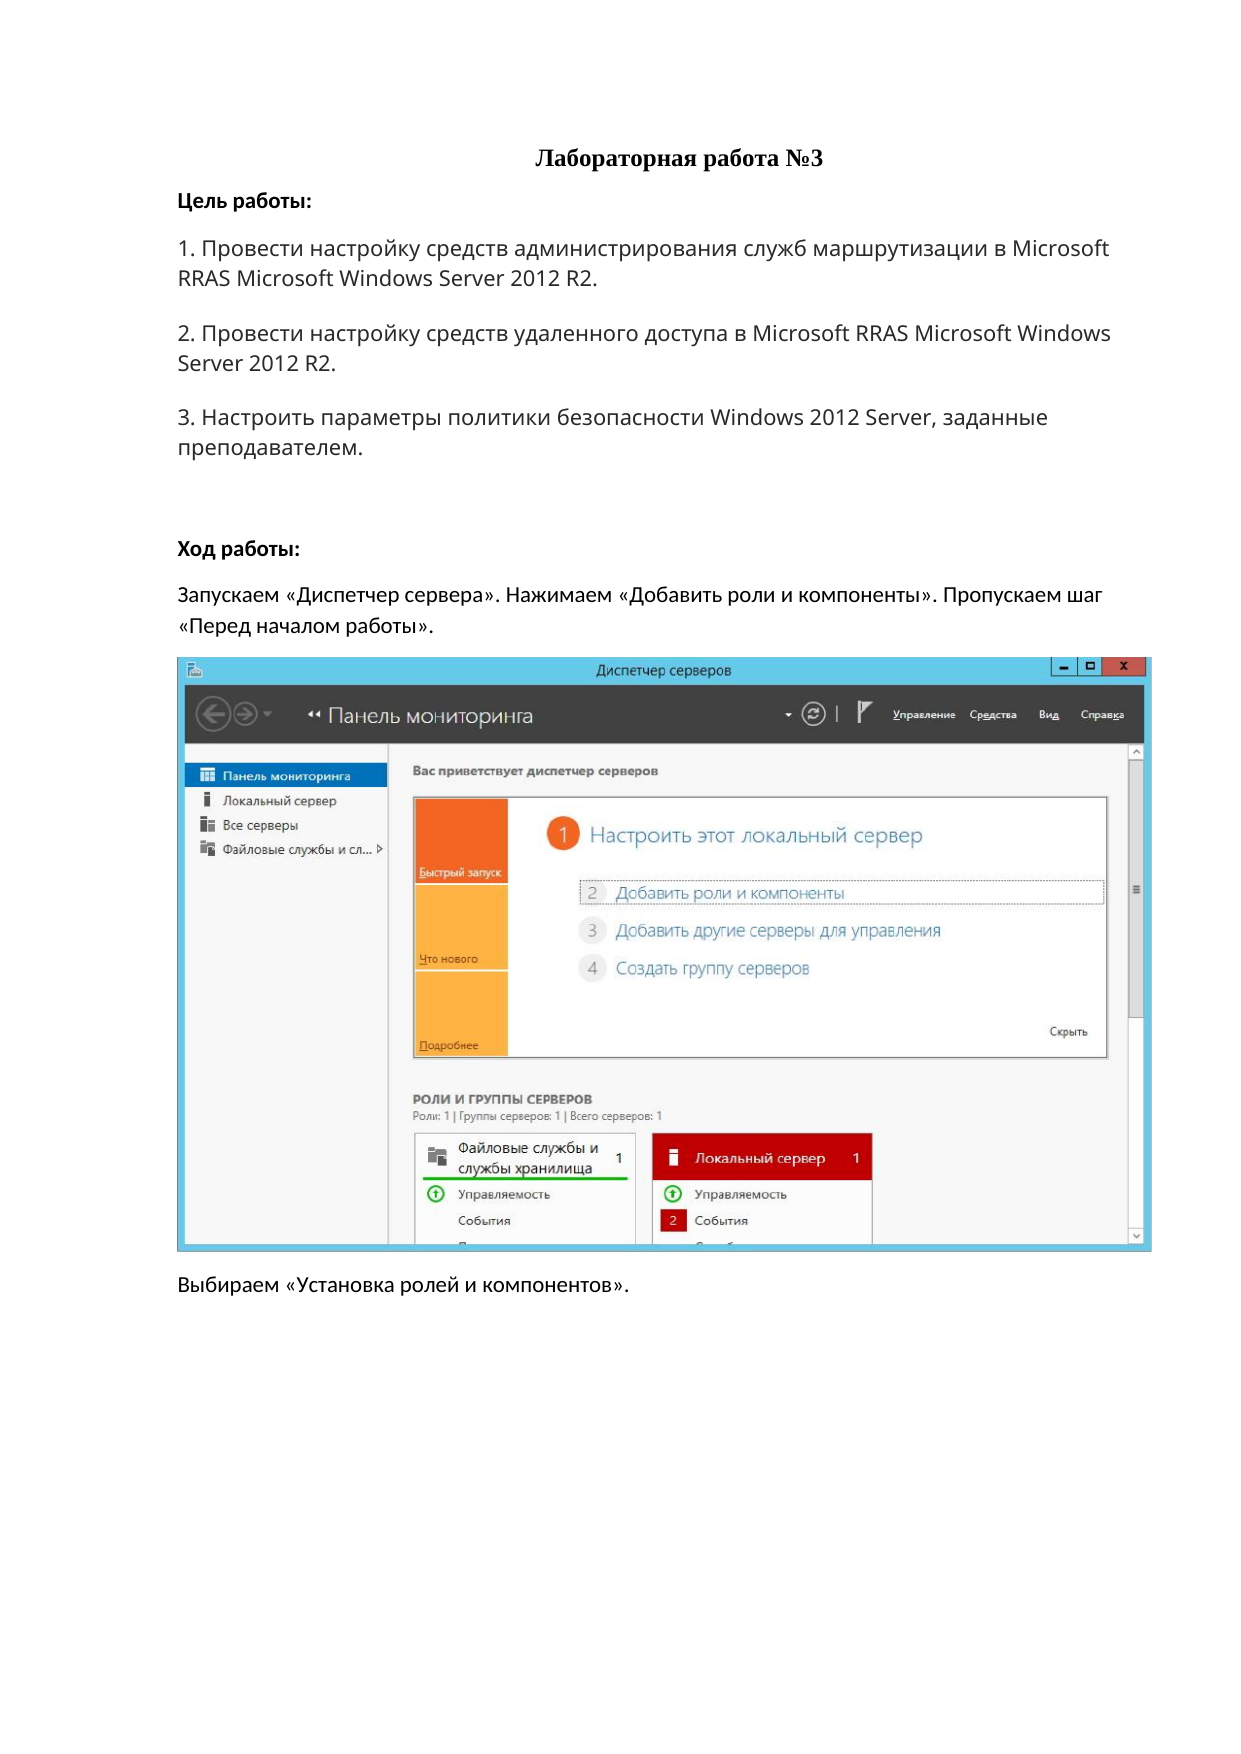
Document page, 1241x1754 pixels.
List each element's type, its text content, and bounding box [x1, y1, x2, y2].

text Ход работы: [177, 534, 1152, 562]
picture [177, 657, 1152, 1252]
text Запускаем «Диспетчер сервера». Нажимаем «Добавить роли и компоненты». Пропускаем шаг «Перед началом работы». [177, 581, 1152, 639]
text Цель работы: [177, 186, 1152, 214]
text 2. Провести настройку средств удаленного доступа в Microsoft RRAS Microsoft Windows Server 2012 R2. [177, 318, 1152, 377]
text Выбираем «Установка ролей и компонентов». [177, 1271, 1152, 1298]
subtitle Лабораторная работа №3 [177, 143, 1152, 172]
text 3. Настроить параметры политики безопасности Windows 2012 Server, заданные преподавателем. [177, 402, 1152, 462]
text 1. Провести настройку средств администрирования служб маршрутизации в Microsoft RRAS Microsoft Windows Server 2012 R2. [177, 233, 1152, 293]
